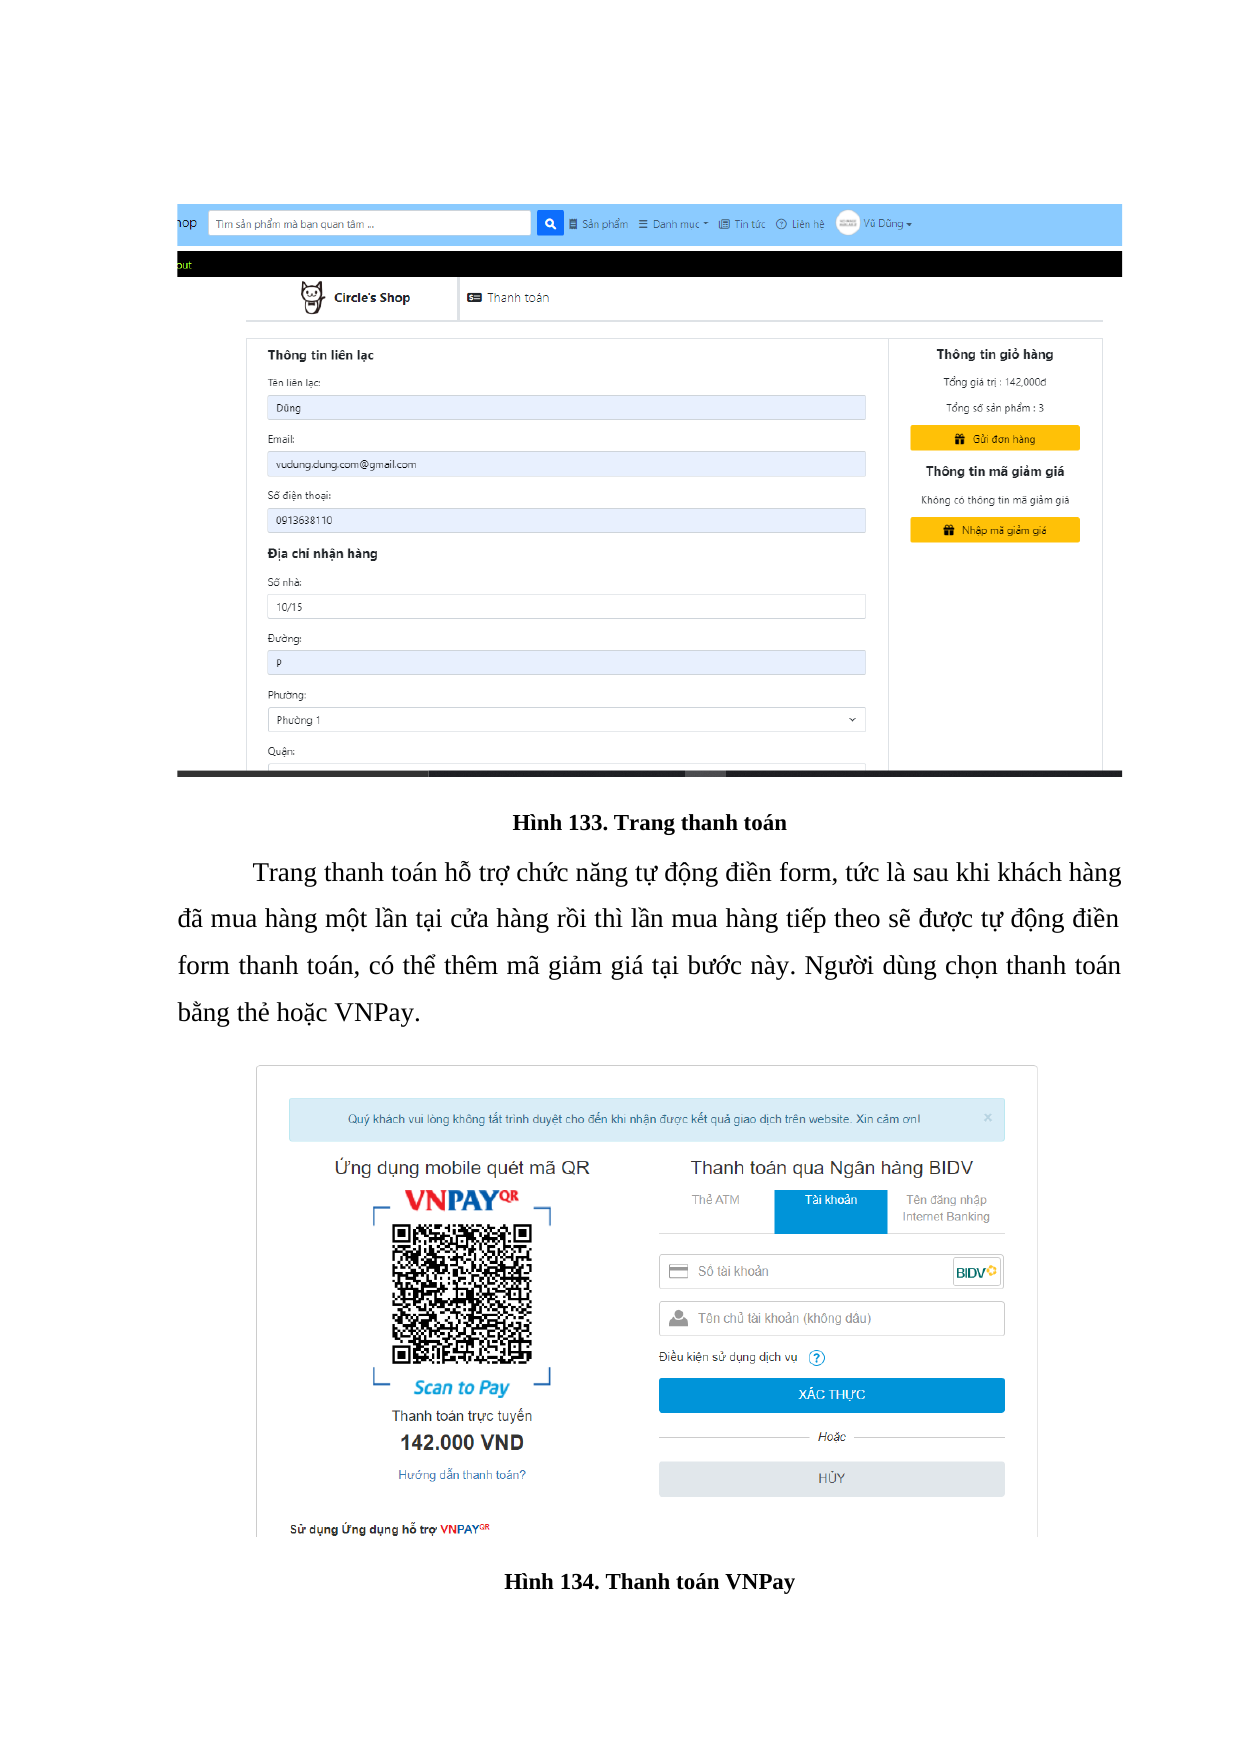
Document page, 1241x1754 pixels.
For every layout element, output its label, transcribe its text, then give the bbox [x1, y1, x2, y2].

picture [177, 204, 1123, 777]
text Hình 133. Trang thanh toán [177, 809, 1122, 835]
picture [252, 1063, 1041, 1537]
text Trang thanh toán hỗ trợ chức năng tự động điền form, tức là sau khi khách hàng đã mua hàng một lần tại cửa hàng rồi thì lần mua hàng tiếp theo sẽ được tự động điền form thanh toán, có thể thêm mã giảm giá tại bước này. Người dùng chọn thanh toán bằng thẻ hoặc VNPay. [177, 856, 1122, 1027]
text Hình 134. Thanh toán VNPay [177, 1568, 1122, 1595]
